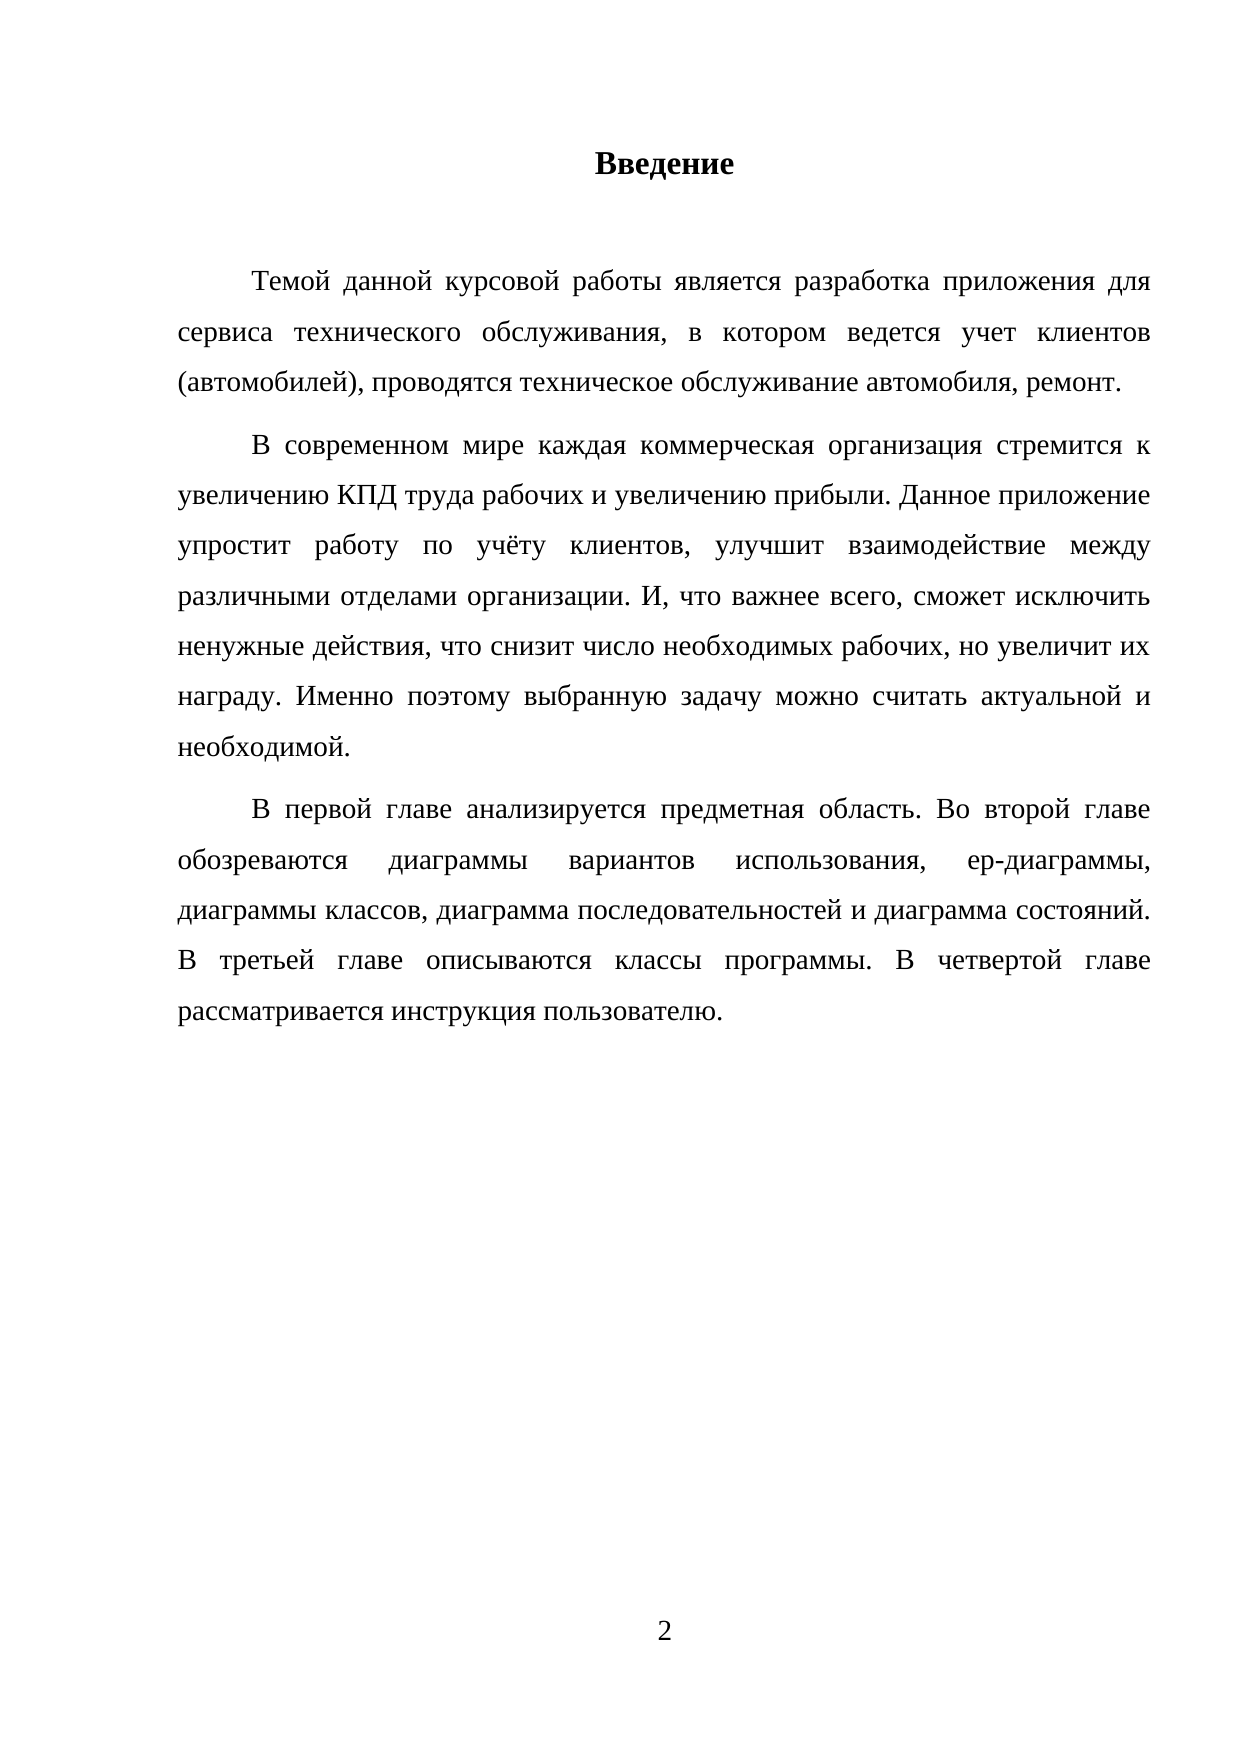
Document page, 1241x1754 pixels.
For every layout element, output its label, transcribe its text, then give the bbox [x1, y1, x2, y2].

subtitle Темой данной курсовой работы является разработка приложения для сервиса технического обслуживания, в котором ведется учет клиентов (автомобилей), проводятся техническое обслуживание автомобиля, ремонт. [177, 263, 1152, 398]
subtitle Введение [177, 143, 1152, 181]
subtitle В современном мире каждая коммерческая организация стремится к увеличению КПД труда рабочих и увеличению прибыли. Данное приложение упростит работу по учёту клиентов, улучшит взаимодействие между различными отделами организации. И, что важнее всего, сможет исключить ненужные действия, что снизит число необходимых рабочих, но увеличит их награду. Именно поэтому выбранную задачу можно считать актуальной и необходимой. [177, 427, 1152, 762]
text В первой главе анализируется предметная область. Во второй главе обозреваются диаграммы вариантов использования, ер-диаграммы, диаграммы классов, диаграмма последовательностей и диаграмма состояний. В третьей главе описываются классы программы. В четвертой главе рассматривается инструкция пользователю. [177, 792, 1152, 1026]
